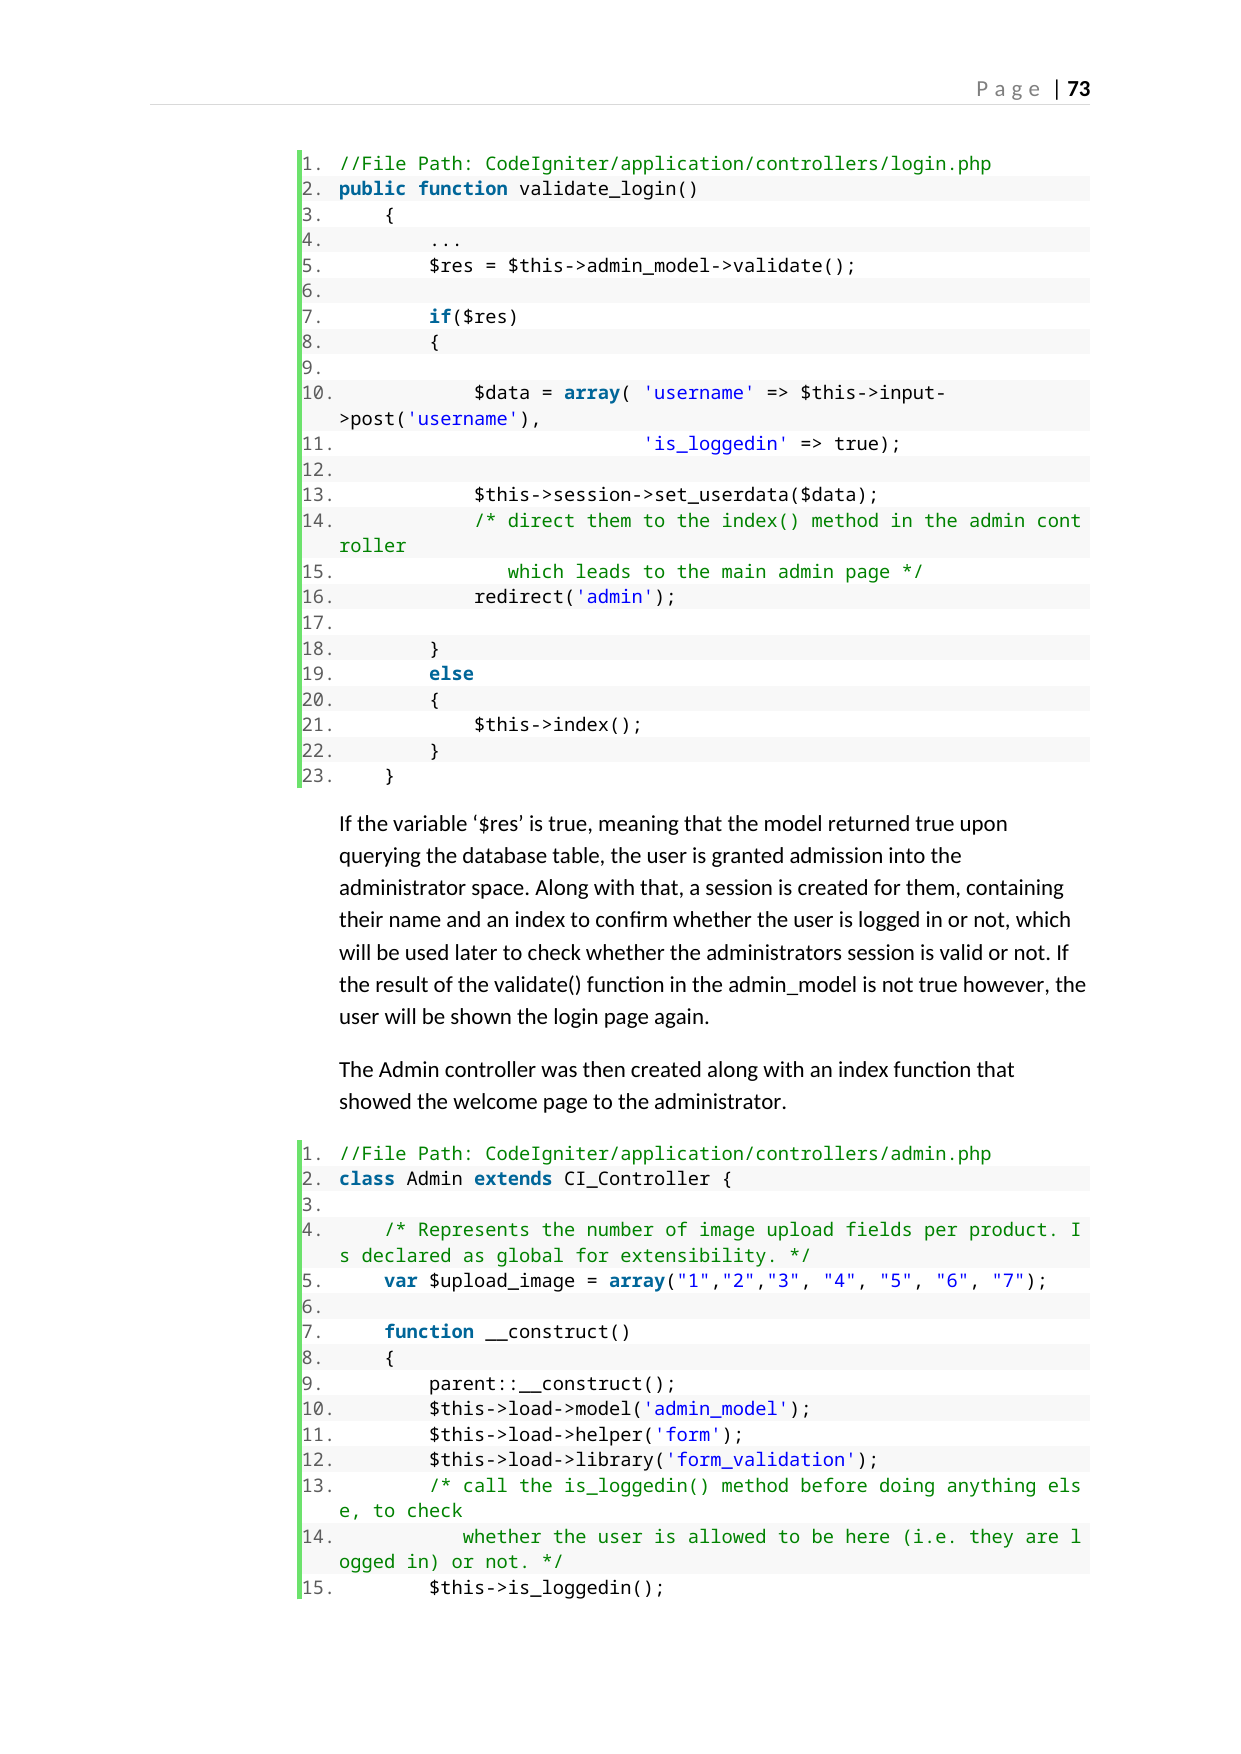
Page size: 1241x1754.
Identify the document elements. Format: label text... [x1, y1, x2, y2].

list $res = $this->admin_model->validate(); [302, 252, 1090, 278]
list } [302, 635, 1090, 660]
list $this->is_loggedin(); [302, 1574, 1090, 1599]
list { [302, 686, 1090, 711]
list $data = array( 'username' => $this->input->post('username'), [302, 380, 1090, 431]
text The Admin controller was then created along with an index function that showed the welcome page to the administrator. [339, 1055, 1090, 1115]
list { [302, 329, 1090, 354]
list /* call the is_loggedin() method before doing anything else, to check [302, 1472, 1090, 1523]
list } [302, 762, 1090, 788]
list //File Path: CodeIgniter/application/controllers/admin.php [302, 1140, 1090, 1166]
list /* direct them to the index() method in the admin controller [302, 507, 1090, 558]
list public function validate_login() [302, 176, 1090, 201]
list which leads to the main admin page */ [302, 558, 1090, 584]
list } [302, 737, 1090, 762]
list ... [302, 227, 1090, 252]
list function __construct() [302, 1319, 1090, 1344]
list //File Path: CodeIgniter/application/controllers/login.php [302, 150, 1090, 176]
list $this->load->library('form_validation'); [302, 1446, 1090, 1472]
list $this->index(); [302, 711, 1090, 737]
list var $upload_image = array("1","2","3", "4", "5", "6", "7"); [302, 1268, 1090, 1293]
list else [302, 660, 1090, 686]
list redirect('admin'); [302, 584, 1090, 609]
list parent::__construct(); [302, 1370, 1090, 1395]
list { [302, 201, 1090, 227]
list class Admin extends CI_Controller { [302, 1166, 1090, 1191]
list { [302, 1344, 1090, 1370]
list 'is_loggedin' => true); [302, 431, 1090, 456]
list /* Represents the number of image upload fields per product. Is declared as global for extensibility. */ [302, 1217, 1090, 1268]
text If the variable ‘$res’ is true, meaning that the model returned true upon querying the database table, the user is granted admission into the administrator space. Along with that, a session is created for them, containing their name and an index to confirm whether the user is logged in or not, which will be used later to check whether the administrators session is valid or not. If the result of the validate() function in the admin_model is not true however, the user will be shown the login page again. [339, 809, 1090, 1030]
list if($res) [302, 303, 1090, 329]
list $this->load->helper('form'); [302, 1421, 1090, 1446]
list $this->load->model('admin_model'); [302, 1395, 1090, 1421]
list $this->session->set_userdata($data); [302, 482, 1090, 507]
list whether the user is allowed to be here (i.e. they are logged in) or not. */ [302, 1523, 1090, 1574]
